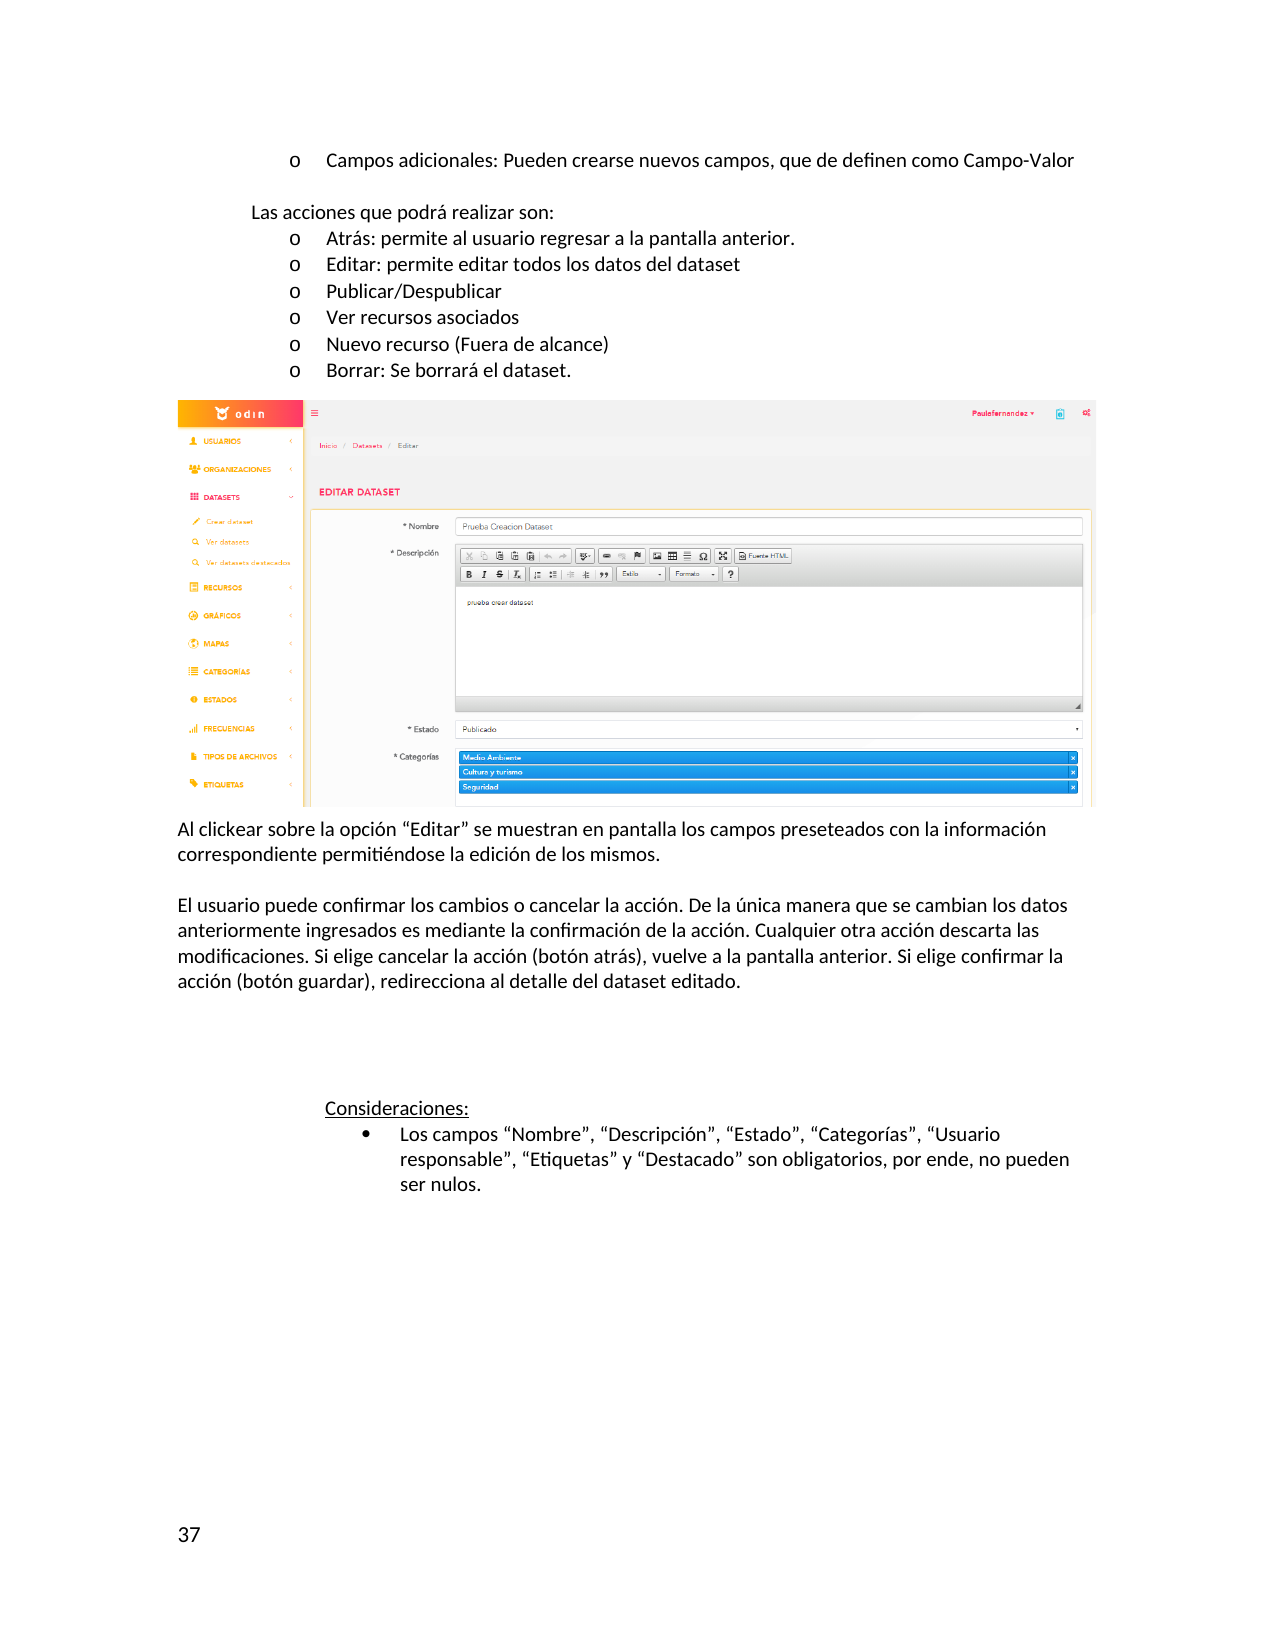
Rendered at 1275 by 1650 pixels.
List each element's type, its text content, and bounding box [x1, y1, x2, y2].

text El usuario puede confirmar los cambios o cancelar la acción. De la única manera que se cambian los datos anteriormente ingresados es mediante la confirmación de la acción. Cualquier otra acción descarta las modificaciones. Si elige cancelar la acción (botón atrás), vuelve a la pantalla anterior. Si elige confirmar la acción (botón guardar), redirecciona al detalle del dataset editado. [177, 892, 1098, 994]
text Consideraciones: [251, 1095, 1098, 1121]
list Borrar: Se borrará el dataset. [288, 357, 1098, 384]
list Publicar/Despublicar [288, 278, 1098, 304]
list Los campos “Nombre”, “Descripción”, “Estado”, “Categorías”, “Usuario responsable”, “Etiquetas” y “Destacado” son obligatorios, por ende, no pueden ser nulos. [362, 1121, 1098, 1197]
list Editar: permite editar todos los datos del dataset [288, 251, 1098, 278]
list Ver recursos asociados [288, 304, 1098, 331]
picture [177, 400, 1095, 807]
list Atrás: permite al usuario regresar a la pantalla anterior. [288, 225, 1098, 251]
list Campos adicionales: Pueden crearse nuevos campos, que de definen como Campo-Valor [288, 148, 1098, 174]
text Las acciones que podrá realizar son: [177, 199, 1098, 225]
list Nuevo recurso (Fuera de alcance) [288, 331, 1098, 357]
